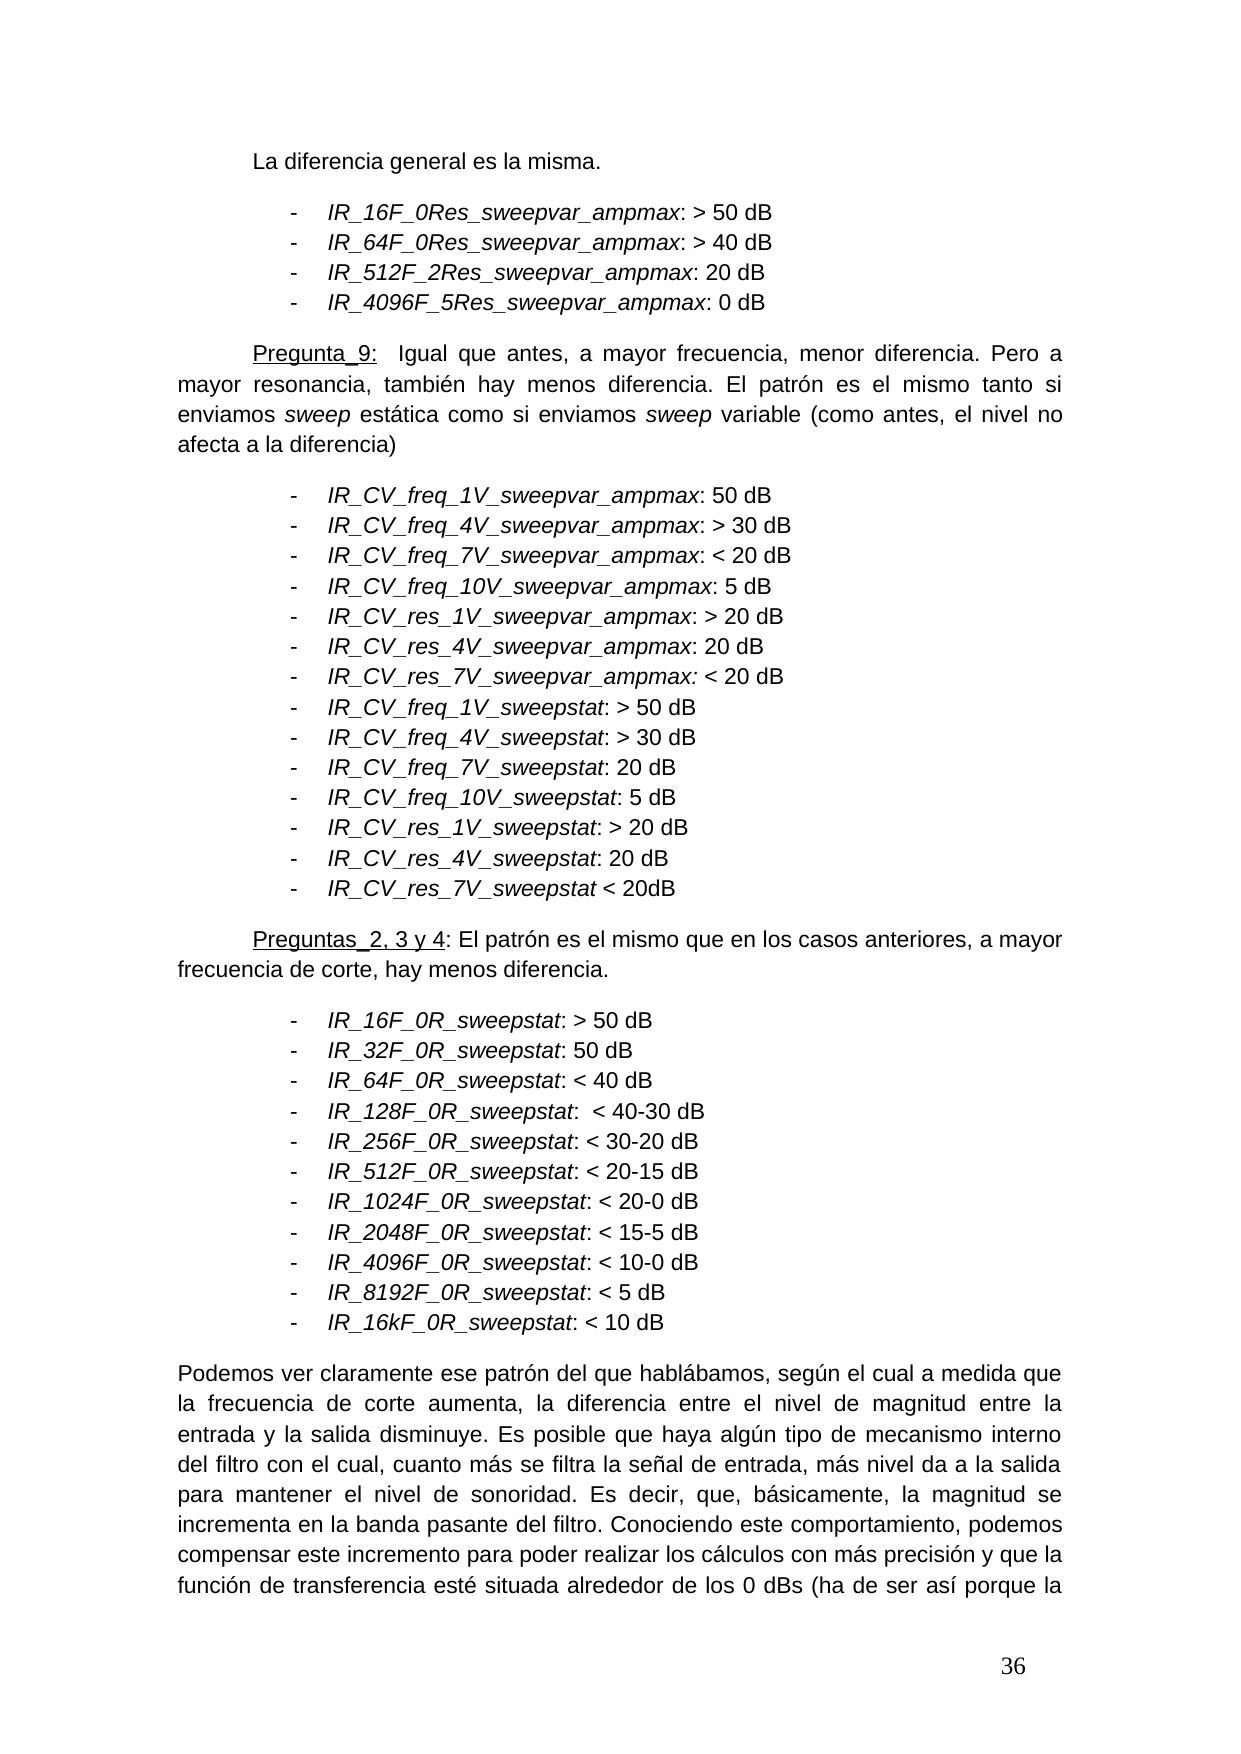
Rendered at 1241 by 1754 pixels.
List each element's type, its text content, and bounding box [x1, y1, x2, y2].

list IR_CV_freq_10V_sweepstat: 5 dB [290, 784, 1063, 811]
list IR_1024F_0R_sweepstat: < 20-0 dB [290, 1188, 1063, 1215]
list IR_64F_0Res_sweepvar_ampmax: > 40 dB [290, 229, 1063, 255]
list IR_512F_0R_sweepstat: < 20-15 dB [290, 1158, 1063, 1184]
list IR_CV_res_1V_sweepvar_ampmax: > 20 dB [290, 603, 1063, 629]
list IR_2048F_0R_sweepstat: < 15-5 dB [290, 1218, 1063, 1245]
list IR_CV_freq_10V_sweepvar_ampmax: 5 dB [290, 573, 1063, 599]
list IR_256F_0R_sweepstat: < 30-20 dB [290, 1128, 1063, 1154]
list IR_CV_res_1V_sweepstat: > 20 dB [290, 814, 1063, 841]
list IR_CV_freq_4V_sweepvar_ampmax: > 30 dB [290, 512, 1063, 539]
list IR_CV_freq_4V_sweepstat: > 30 dB [290, 724, 1063, 750]
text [177, 1360, 1063, 1598]
list IR_CV_res_7V_sweepstat < 20dB [290, 875, 1063, 901]
list IR_16kF_0R_sweepstat: < 10 dB [290, 1309, 1063, 1336]
text La diferencia general es la misma. [252, 148, 1063, 174]
list IR_CV_freq_1V_sweepstat: > 50 dB [290, 693, 1063, 720]
list IR_16F_0R_sweepstat: > 50 dB [290, 1007, 1063, 1033]
list IR_16F_0Res_sweepvar_ampmax: > 50 dB [290, 199, 1063, 225]
list IR_CV_res_4V_sweepstat: 20 dB [290, 844, 1063, 871]
list IR_512F_2Res_sweepvar_ampmax: 20 dB [290, 259, 1063, 286]
list IR_CV_res_4V_sweepvar_ampmax: 20 dB [290, 633, 1063, 659]
list IR_CV_freq_7V_sweepstat: 20 dB [290, 754, 1063, 780]
text Pregunta_9: Igual que antes, a mayor frecuencia, menor diferencia. Pero a mayor resonancia, también hay menos diferencia. El patrón es el mismo tanto si enviamos sweep estática como si enviamos sweep variable (como antes, el nivel no afecta a la diferencia) [177, 340, 1063, 457]
text Preguntas_2, 3 y 4: El patrón es el mismo que en los casos anteriores, a mayor frecuencia de corte, hay menos diferencia. [177, 926, 1063, 982]
list IR_64F_0R_sweepstat: < 40 dB [290, 1067, 1063, 1094]
list IR_CV_res_7V_sweepvar_ampmax: < 20 dB [290, 663, 1063, 690]
list IR_8192F_0R_sweepstat: < 5 dB [290, 1279, 1063, 1305]
list IR_CV_freq_7V_sweepvar_ampmax: < 20 dB [290, 542, 1063, 569]
list IR_128F_0R_sweepstat: < 40-30 dB [290, 1098, 1063, 1124]
list IR_CV_freq_1V_sweepvar_ampmax: 50 dB [290, 482, 1063, 508]
list IR_4096F_0R_sweepstat: < 10-0 dB [290, 1249, 1063, 1275]
list IR_4096F_5Res_sweepvar_ampmax: 0 dB [290, 289, 1063, 316]
list IR_32F_0R_sweepstat: 50 dB [290, 1037, 1063, 1064]
